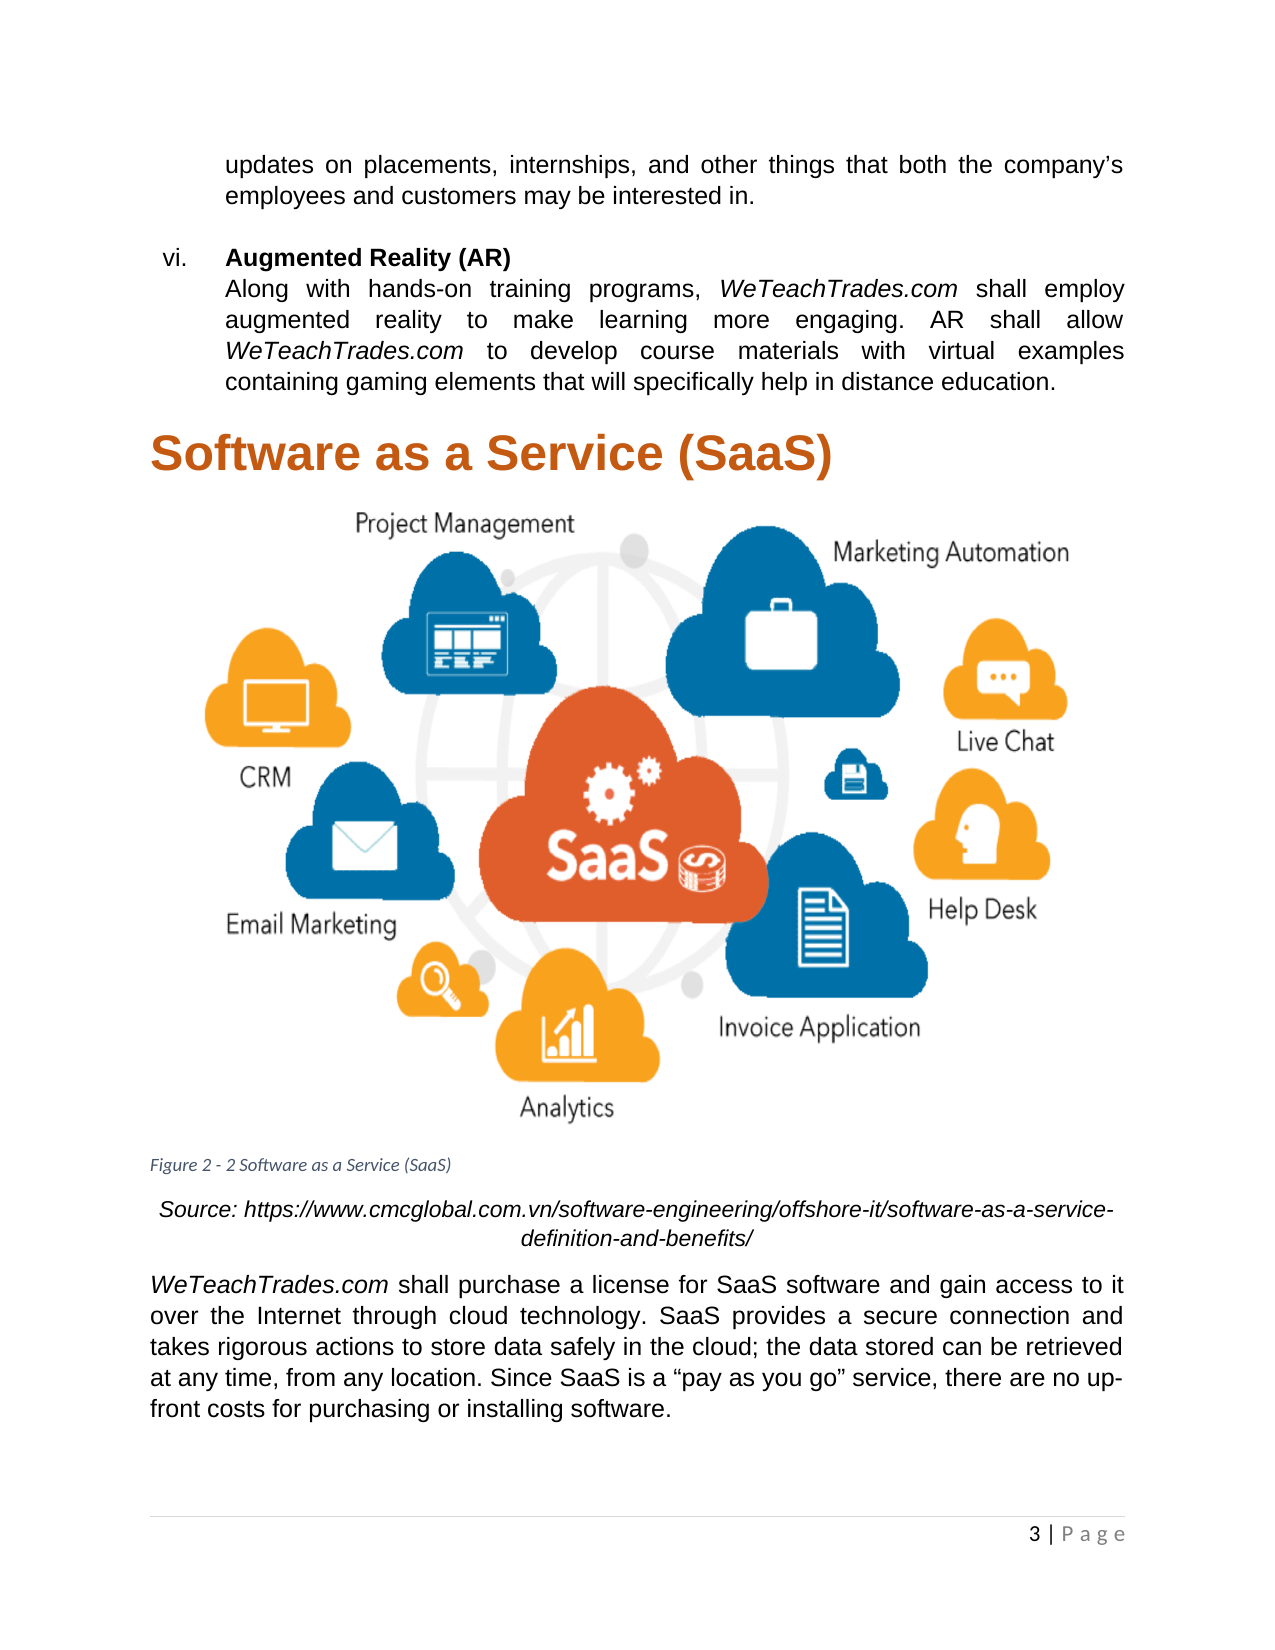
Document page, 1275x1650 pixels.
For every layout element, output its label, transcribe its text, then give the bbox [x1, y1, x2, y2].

text Figure 2 - 2 Software as a Service (SaaS) [150, 1153, 1125, 1176]
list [225, 150, 1125, 210]
list Augmented Reality (AR) [187, 243, 1125, 272]
list Along with hands-on training programs, WeTeachTrades.com shall employ augmented reality to make learning more engaging. AR shall allow WeTeachTrades.com to develop course materials with virtual examples containing gaming elements that will specifically help in distance education. [225, 274, 1125, 396]
text Software as a Service (SaaS) [150, 423, 1125, 481]
text Source: https://www.cmcglobal.com.vn/software-engineering/offshore-it/software-as-a-service-definition-and-benefits/ [150, 1196, 1125, 1251]
picture [168, 485, 1107, 1134]
text WeTeachTrades.com shall purchase a license for SaaS software and gain access to it over the Internet through cloud technology. SaaS provides a secure connection and takes rigorous actions to store data safely in the cloud; the data stored can be retrieved at any time, from any location. Since SaaS is a “pay as you go” service, there are no up-front costs for purchasing or installing software. [150, 1270, 1125, 1423]
